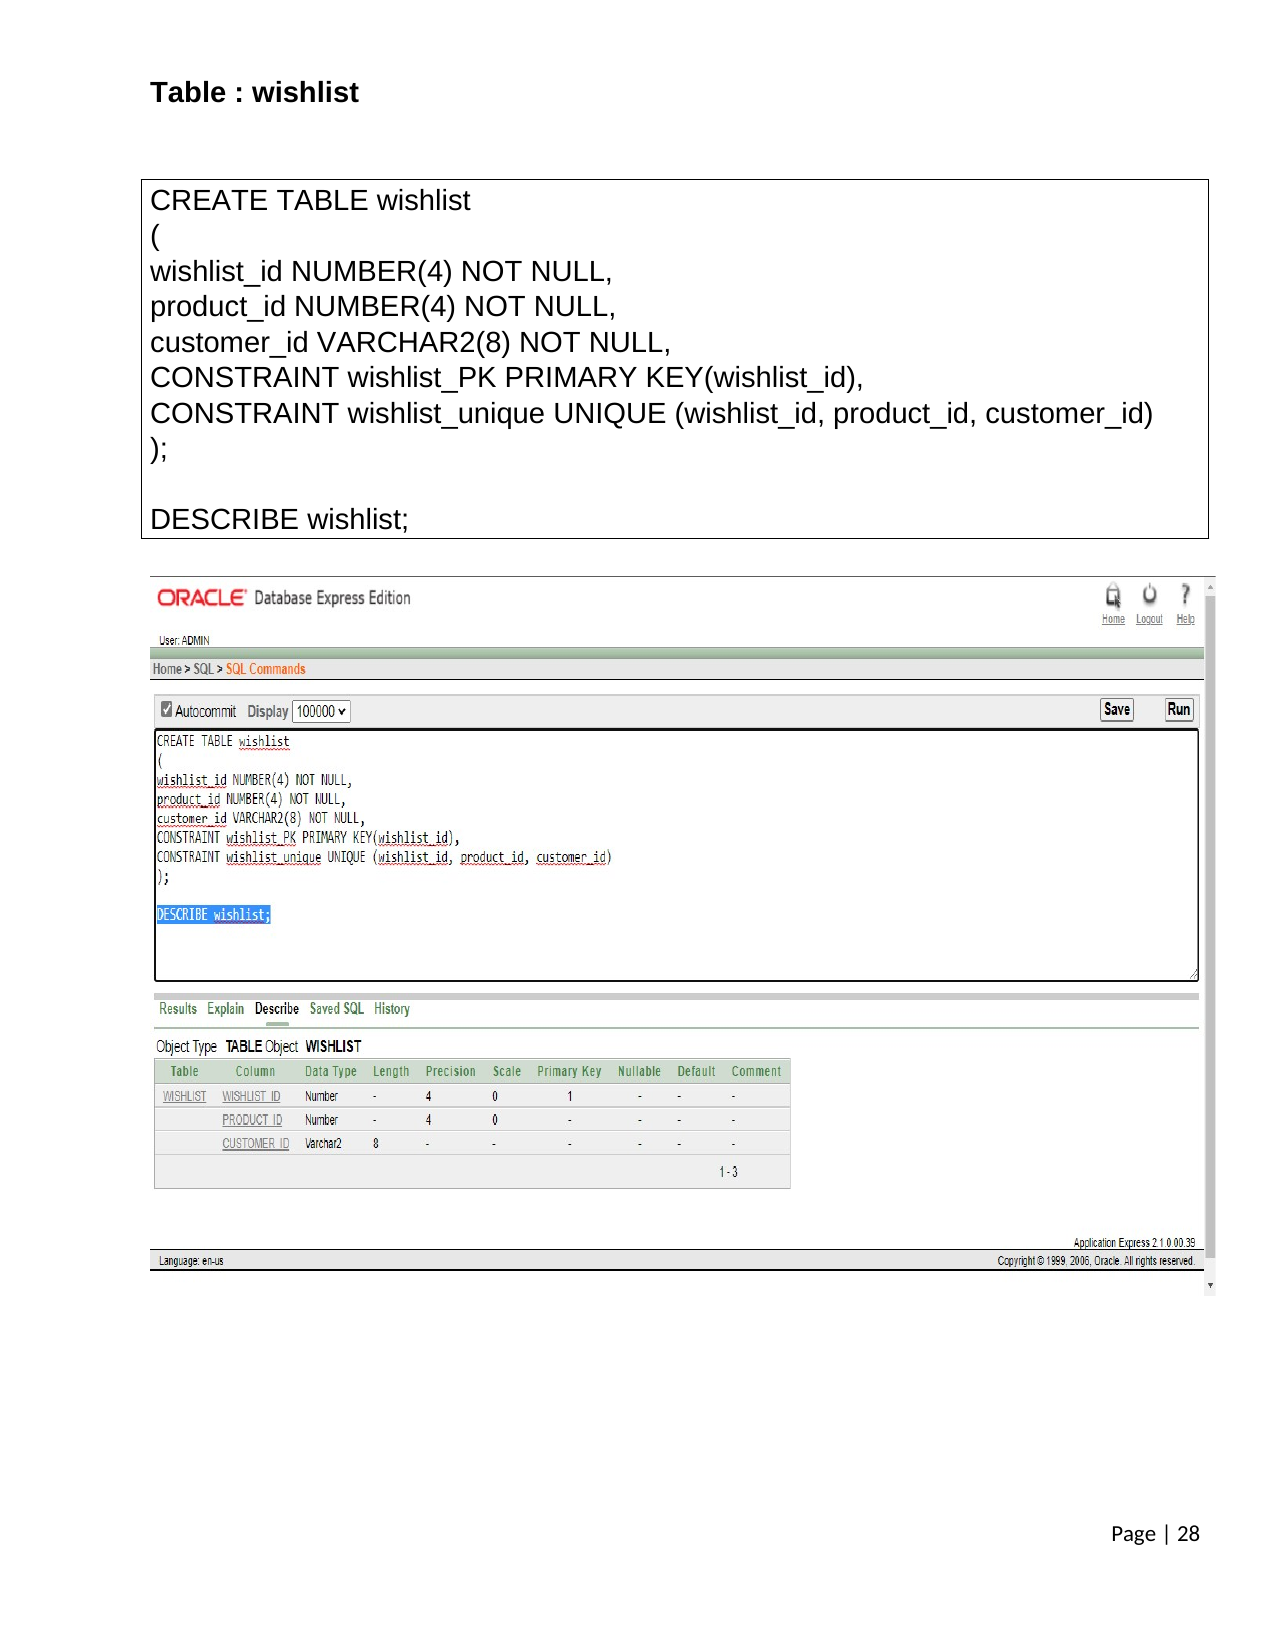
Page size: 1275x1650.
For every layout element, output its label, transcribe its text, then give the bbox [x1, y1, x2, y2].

list ); [142, 428, 1208, 465]
list wishlist_id NUMBER(4) NOT NULL, [142, 250, 1208, 286]
list CONSTRAINT wishlist_unique UNIQUE (wishlist_id, product_id, customer_id) [142, 392, 1208, 428]
list CREATE TABLE wishlist [142, 180, 1208, 215]
list Table : wishlist [150, 75, 1200, 108]
list customer_id VARCHAR2(8) NOT NULL, [142, 321, 1208, 357]
list CONSTRAINT wishlist_PK PRIMARY KEY(wishlist_id), [142, 357, 1208, 392]
list product_id NUMBER(4) NOT NULL, [142, 286, 1208, 321]
list ( [142, 215, 1208, 250]
picture [150, 576, 1216, 1296]
list DESCRIBE wishlist; [142, 499, 1208, 538]
